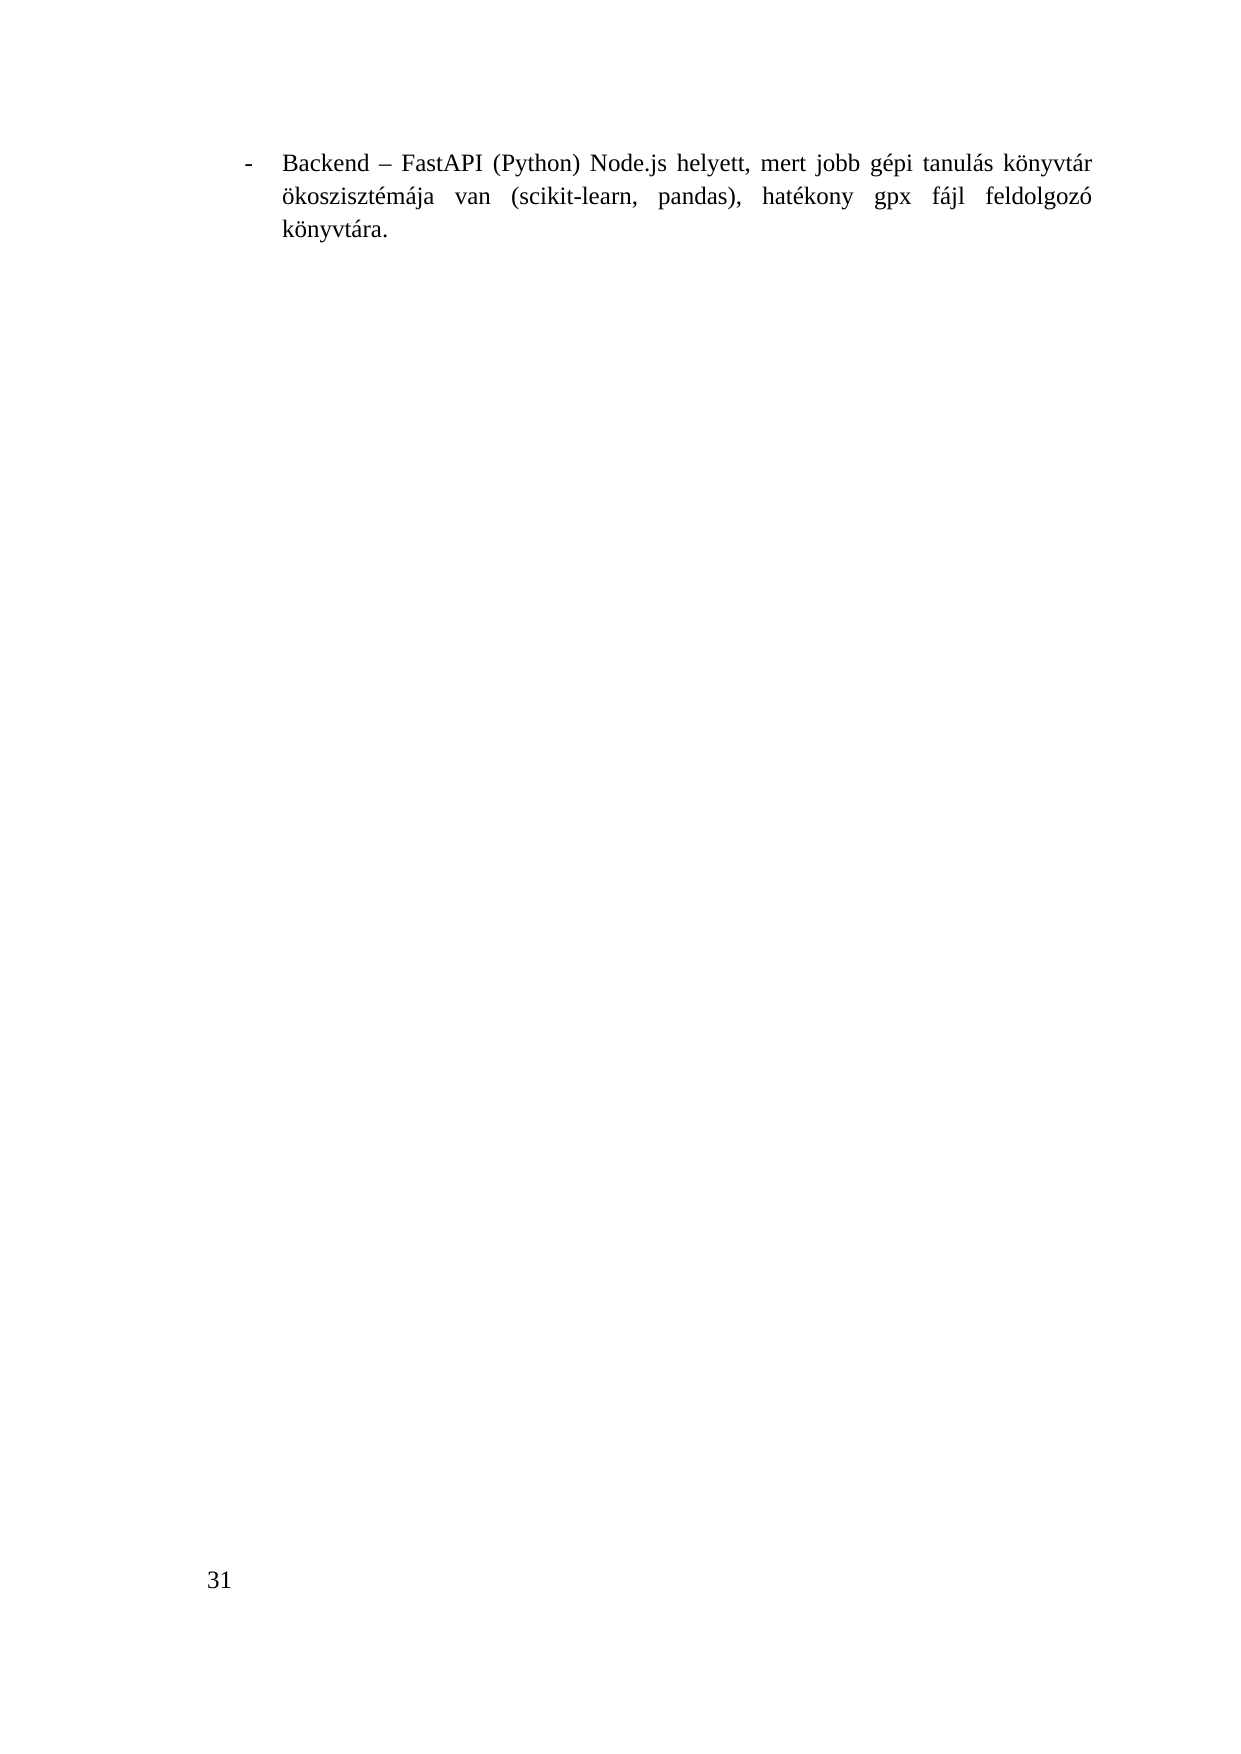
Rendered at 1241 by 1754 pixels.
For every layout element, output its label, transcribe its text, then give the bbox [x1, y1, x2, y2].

list Backend – FastAPI (Python) Node.js helyett, mert jobb gépi tanulás könyvtár ökoszisztémája van (scikit-learn, pandas), hatékony gpx fájl feldolgozó könyvtára. [244, 148, 1092, 242]
